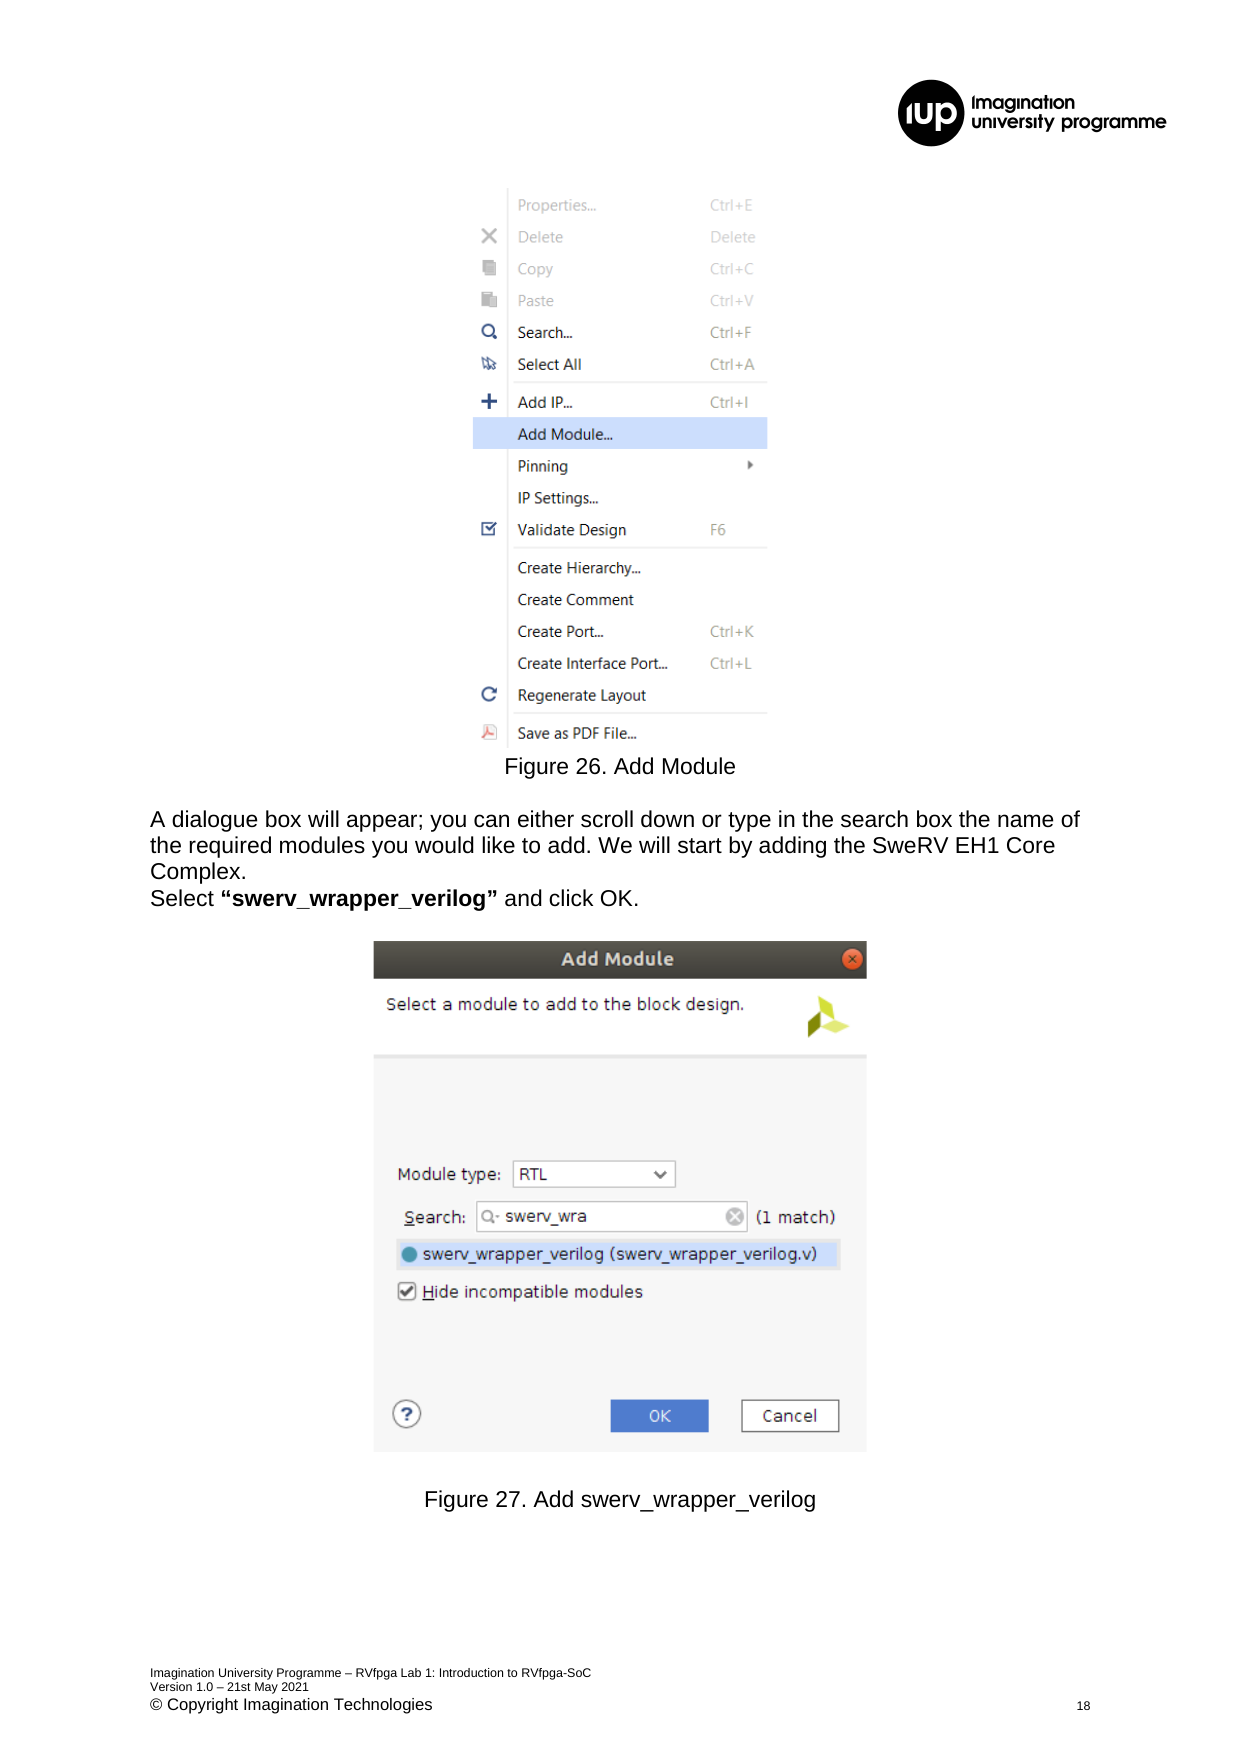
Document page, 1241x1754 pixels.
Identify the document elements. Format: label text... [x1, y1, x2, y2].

picture [896, 78, 1168, 148]
text A dialogue box will appear; you can either scroll down or type in the search box the name of the required modules you would like to add. We will start by adding the SweRV EH1 Core Complex. [150, 806, 1090, 885]
picture [472, 187, 768, 749]
text Select “swerv_wrapper_verilog” and click OK. [150, 885, 1090, 911]
picture [373, 941, 867, 1452]
